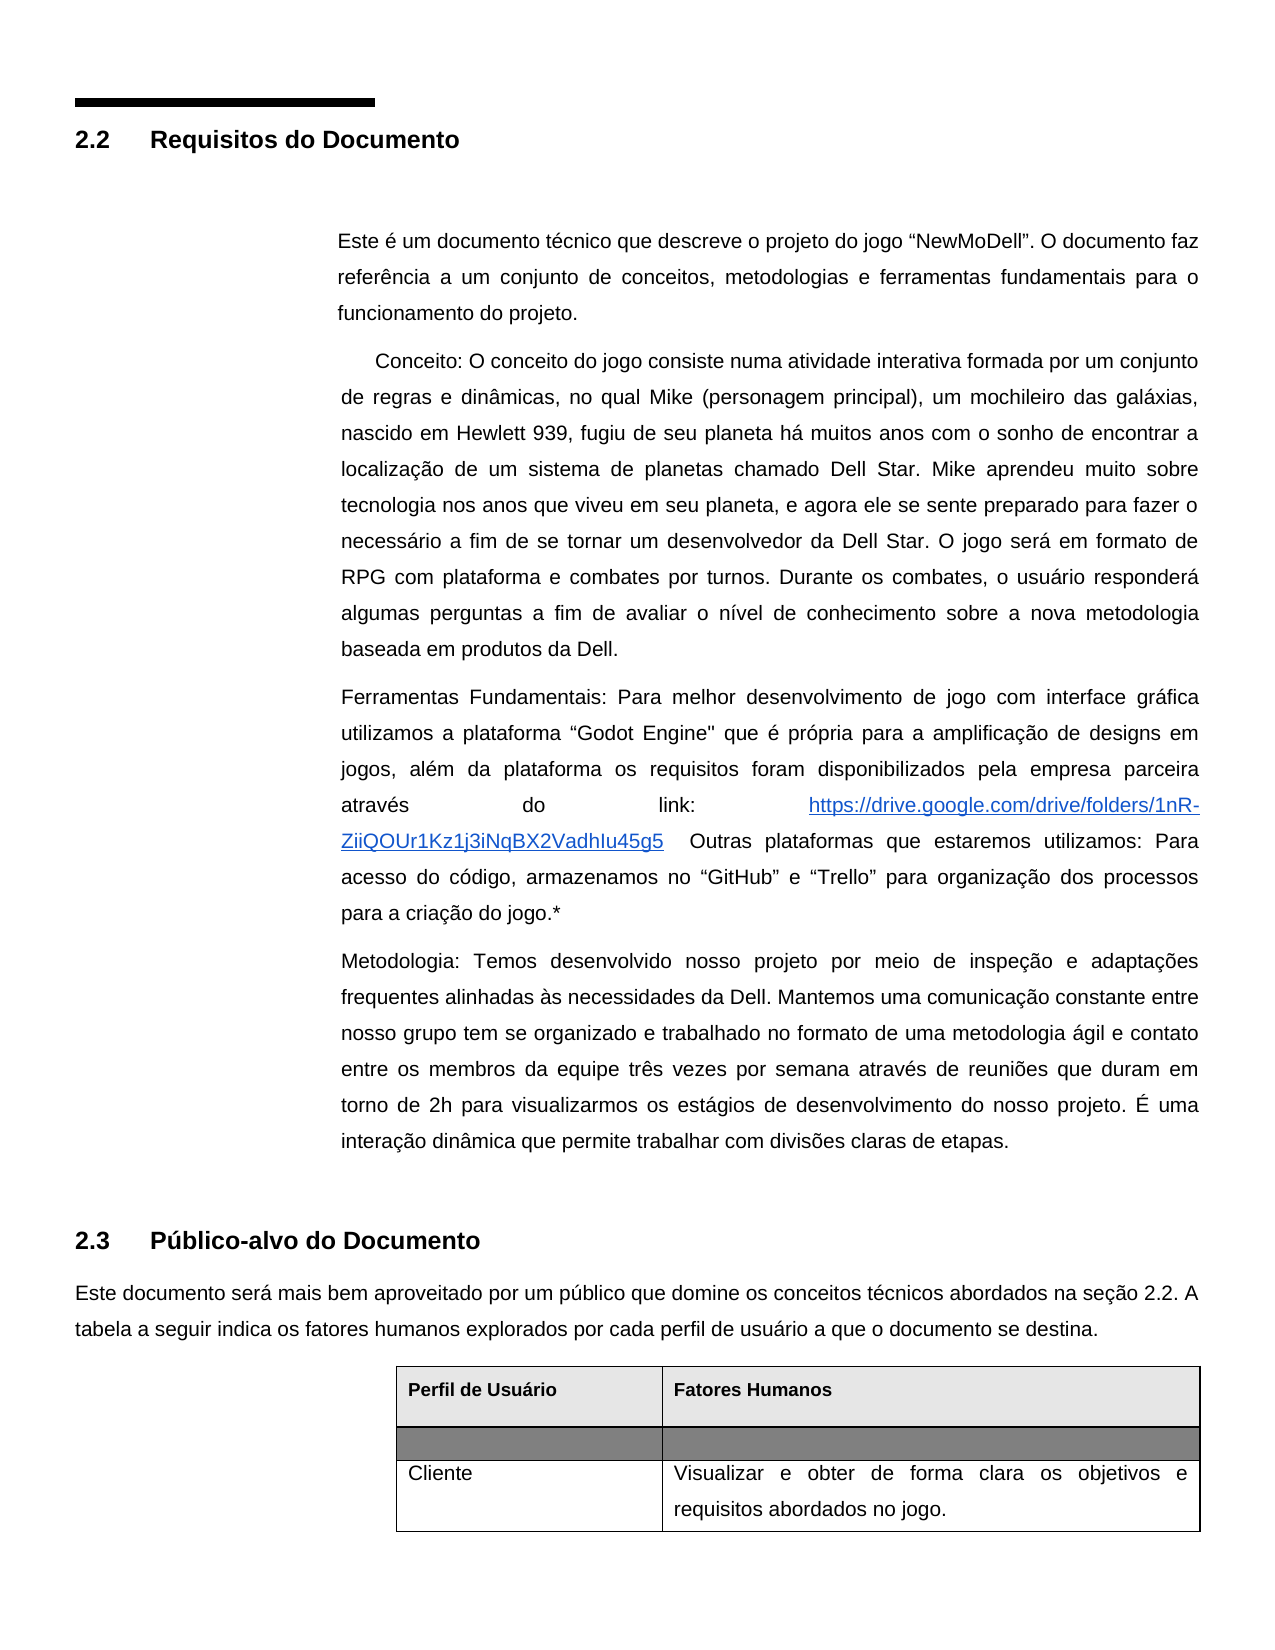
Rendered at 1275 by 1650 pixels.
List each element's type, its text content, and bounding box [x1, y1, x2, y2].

table_header Perfil de Usuário [397, 1367, 662, 1426]
text Conceito: O conceito do jogo consiste numa atividade interativa formada por um conjunto de regras e dinâmicas, no qual Mike (personagem principal), um mochileiro das galáxias, nascido em Hewlett 939, fugiu de seu planeta há muitos anos com o sonho de encontrar a localização de um sistema de planetas chamado Dell Star. Mike aprendeu muito sobre tecnologia nos anos que viveu em seu planeta, e agora ele se sente preparado para fazer o necessário a fim de se tornar um desenvolvedor da Dell Star. O jogo será em formato de RPG com plataforma e combates por turnos. Durante os combates, o usuário responderá algumas perguntas a fim de avaliar o nível de conhecimento sobre a nova metodologia baseada em produtos da Dell. [341, 349, 1200, 661]
table_cell Cliente [397, 1461, 662, 1531]
text Ferramentas Fundamentais: Para melhor desenvolvimento de jogo com interface gráfica utilizamos a plataforma “Godot Engine'' que é própria para a amplificação de designs em jogos, além da plataforma os requisitos foram disponibilizados pela empresa parceira através do link: https://drive.google.com/drive/folders/1nR-ZiiQOUr1Kz1j3iNqBX2VadhIu45g5 Outras plataformas que estaremos utilizamos: Para acesso do código, armazenamos no “GitHub” e “Trello” para organização dos processos para a criação do jogo.* [341, 685, 1200, 924]
table_cell [397, 1428, 662, 1460]
text Metodologia: Temos desenvolvido nosso projeto por meio de inspeção e adaptações frequentes alinhadas às necessidades da Dell. Mantemos uma comunicação constante entre nosso grupo tem se organizado e trabalhado no formato de uma metodologia ágil e contato entre os membros da equipe três vezes por semana através de reuniões que duram em torno de 2h para visualizarmos os estágios de desenvolvimento do nosso projeto. É uma interação dinâmica que permite trabalhar com divisões claras de etapas. [341, 949, 1200, 1153]
list Requisitos do Documento [75, 125, 1200, 153]
text Este documento será mais bem aproveitado por um público que domine os conceitos técnicos abordados na seção 2.2. A tabela a seguir indica os fatores humanos explorados por cada perfil de usuário a que o documento se destina. [75, 1281, 1200, 1341]
table_cell [663, 1428, 1199, 1460]
list Público-alvo do Documento [75, 1226, 1200, 1254]
table_header Fatores Humanos [663, 1367, 1199, 1426]
table_cell Visualizar e obter de forma clara os objetivos e requisitos abordados no jogo. [663, 1461, 1199, 1531]
text Este é um documento técnico que descreve o projeto do jogo “NewMoDell”. O documento faz referência a um conjunto de conceitos, metodologias e ferramentas fundamentais para o funcionamento do projeto. [337, 229, 1200, 324]
